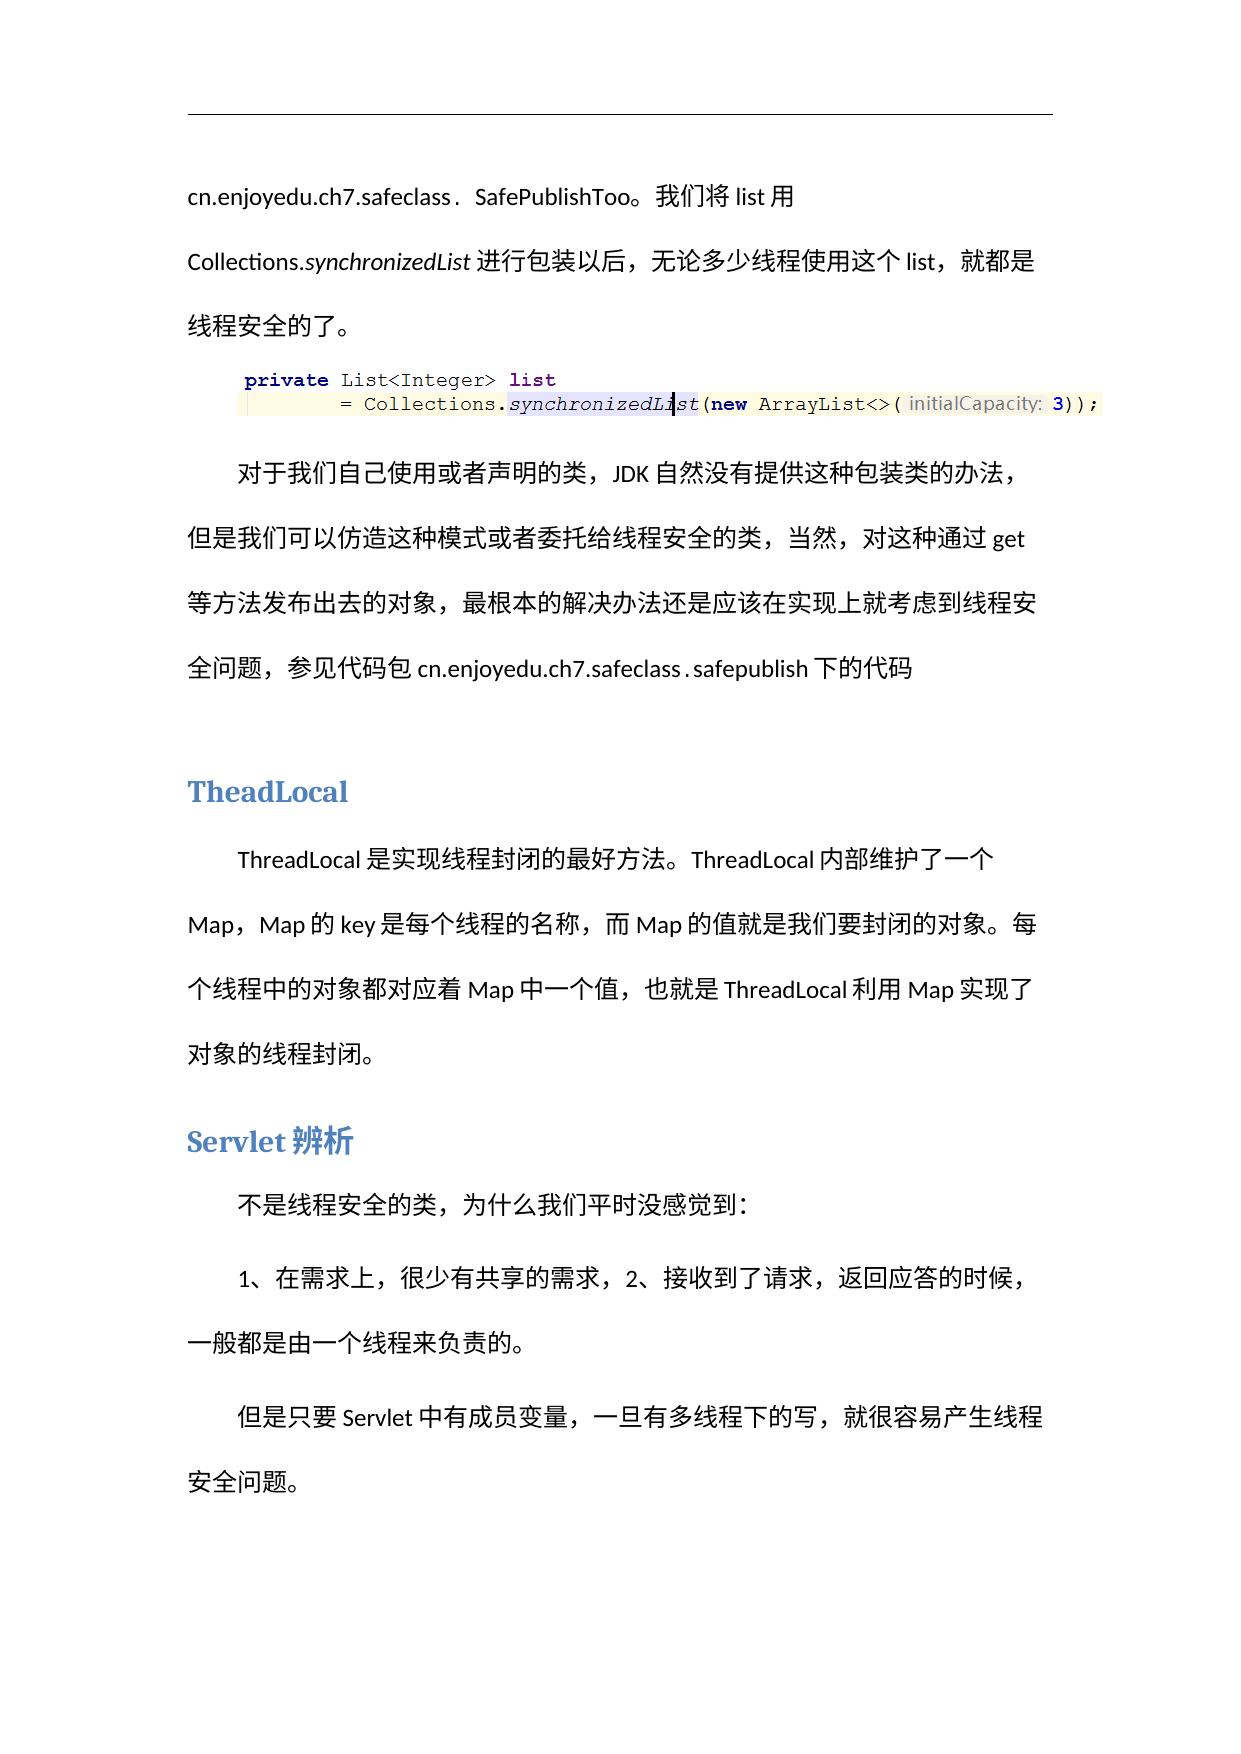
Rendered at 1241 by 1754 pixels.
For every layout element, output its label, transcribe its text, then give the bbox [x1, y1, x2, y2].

picture [237, 371, 1103, 425]
subtitle TheadLocal [187, 760, 1053, 825]
text 不是线程安全的类，为什么我们平时没感觉到： [187, 1171, 1053, 1236]
subtitle Servlet辨析 [187, 1106, 1053, 1171]
text 1、在需求上，很少有共享的需求，2、接收到了请求，返回应答的时候，一般都是由一个线程来负责的。 [187, 1244, 1053, 1374]
text 但是只要Servlet中有成员变量，一旦有多线程下的写，就很容易产生线程安全问题。 [187, 1383, 1053, 1513]
text 对于我们自己使用或者声明的类，JDK自然没有提供这种包装类的办法，但是我们可以仿造这种模式或者委托给线程安全的类，当然，对这种通过get等方法发布出去的对象，最根本的解决办法还是应该在实现上就考虑到线程安全问题，参见代码包cn.enjoyedu.ch7.safeclass.safepublish下的代码 [187, 439, 1053, 699]
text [187, 162, 1053, 357]
text ThreadLocal是实现线程封闭的最好方法。ThreadLocal内部维护了一个Map，Map的key是每个线程的名称，而Map的值就是我们要封闭的对象。每个线程中的对象都对应着Map中一个值，也就是ThreadLocal利用Map实现了对象的线程封闭。 [187, 825, 1053, 1085]
